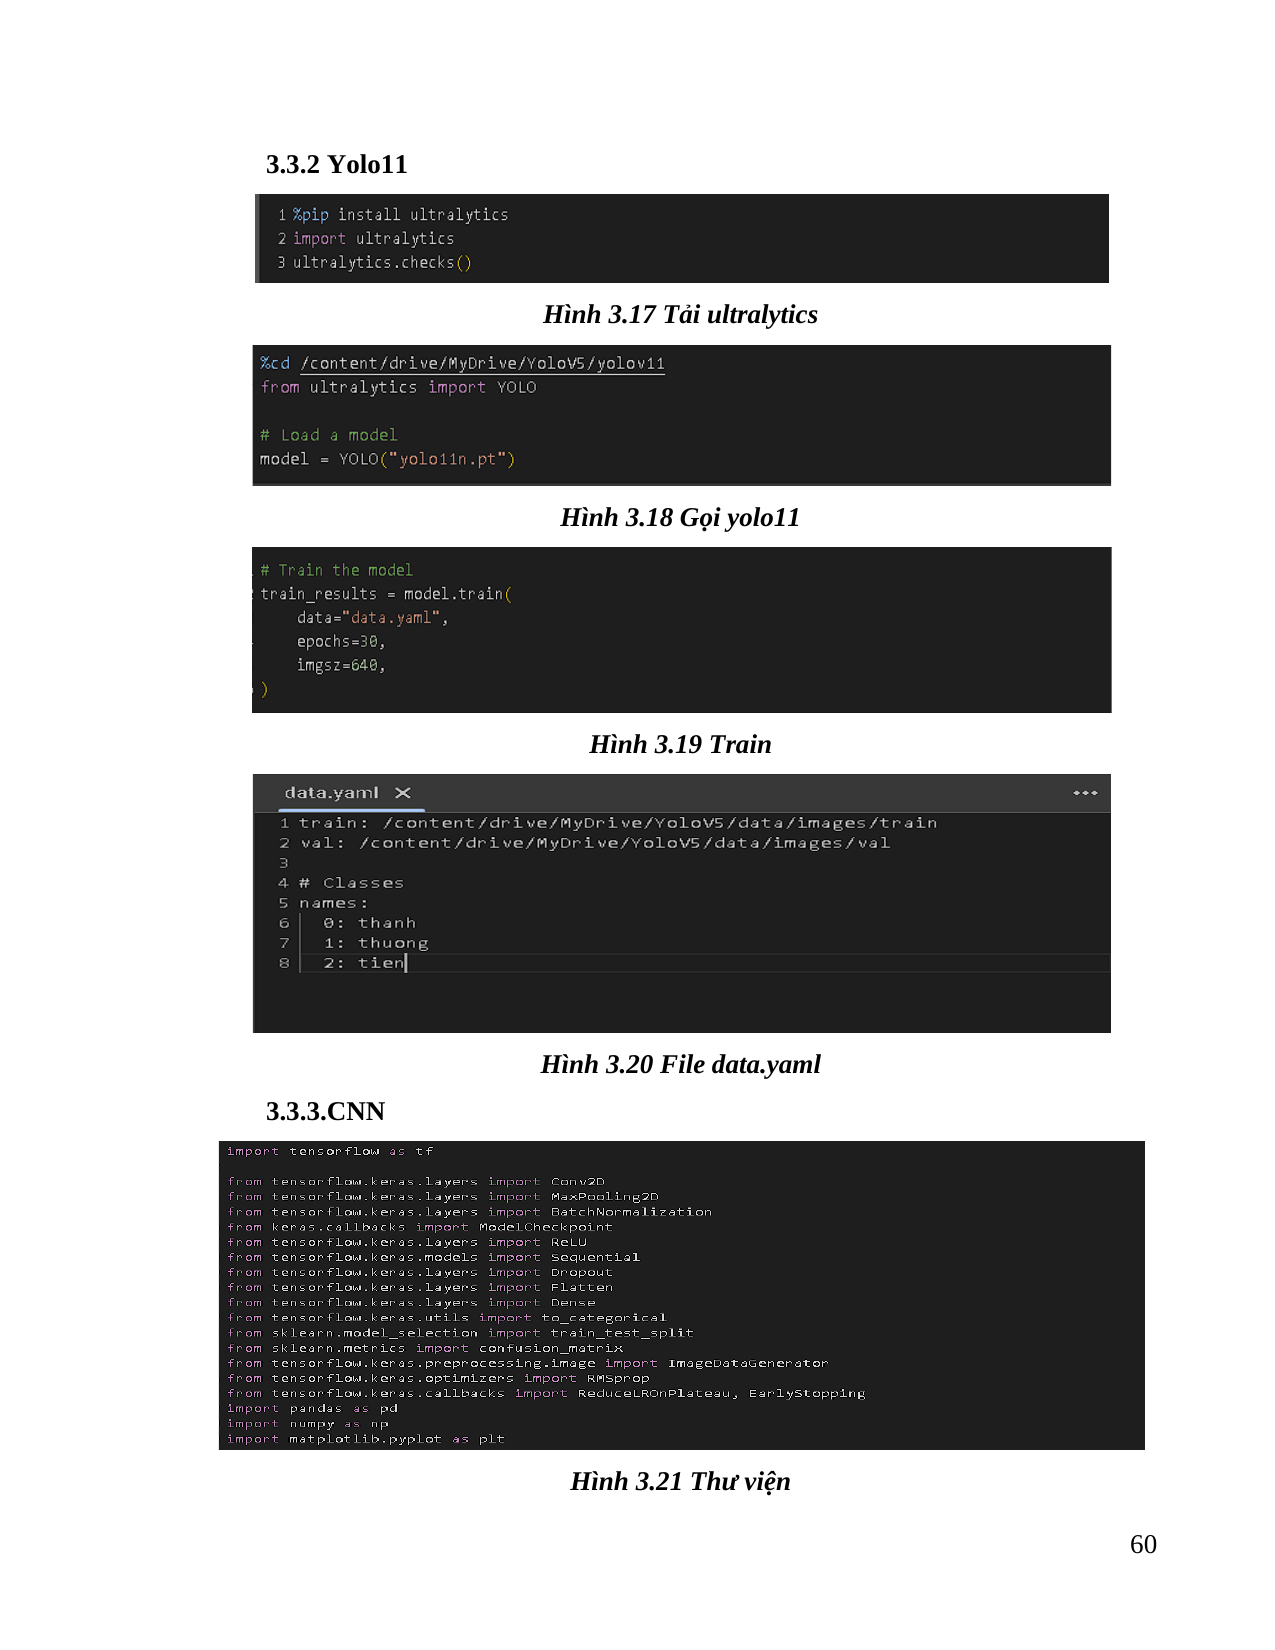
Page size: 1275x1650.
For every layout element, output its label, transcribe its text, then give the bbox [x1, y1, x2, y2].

picture [252, 345, 1112, 486]
text Hình 3.20 File data.yaml [207, 1048, 1157, 1079]
picture [252, 547, 1112, 713]
text 3.3.3.CNN [266, 1095, 1157, 1126]
picture [252, 774, 1111, 1033]
text 3.3.2 Yolo11 [266, 148, 1157, 179]
text Hình 3.18 Gọi yolo11 [207, 501, 1157, 532]
text Hình 3.17 Tải ultralytics [207, 298, 1157, 330]
text Hình 3.21 Thư viện [207, 1465, 1157, 1496]
picture [218, 1141, 1145, 1450]
text Hình 3.19 Train [207, 728, 1157, 759]
picture [255, 194, 1109, 283]
